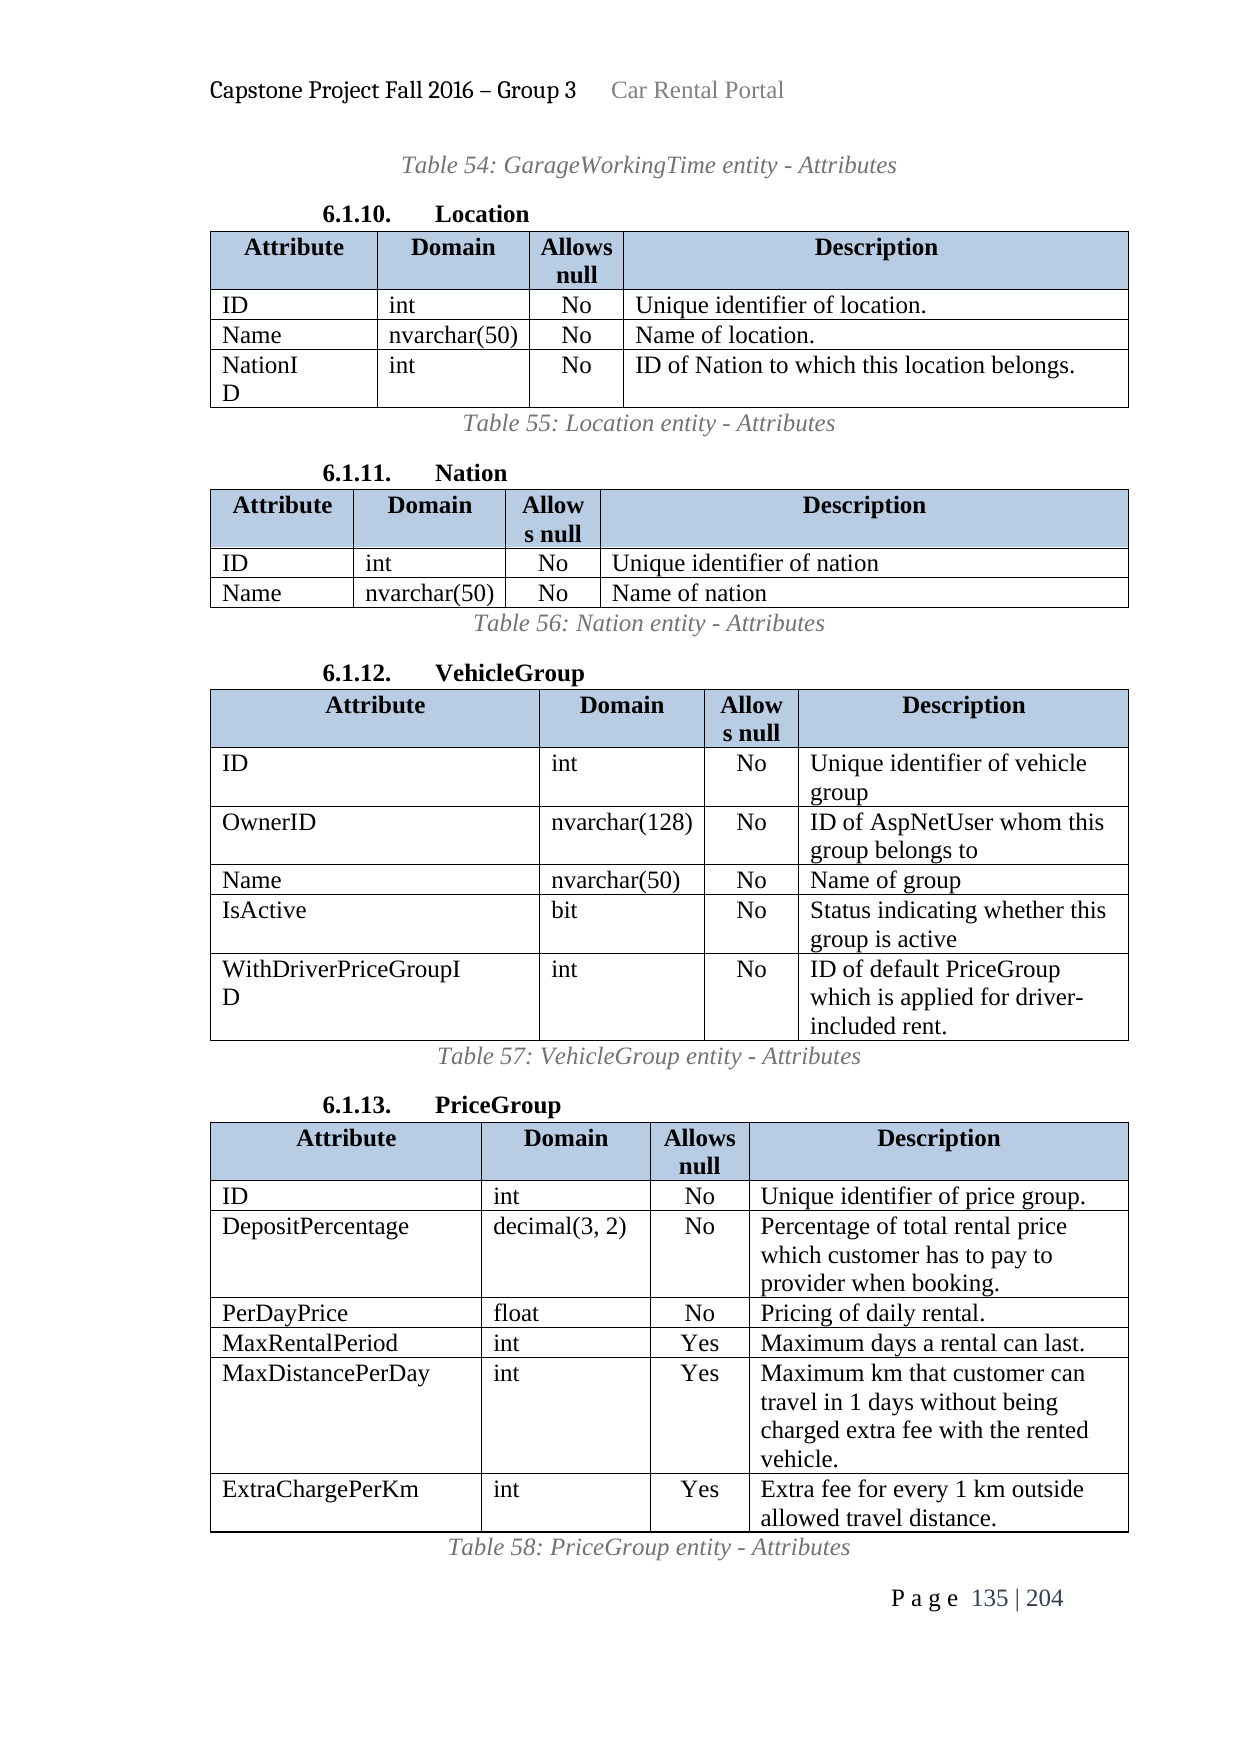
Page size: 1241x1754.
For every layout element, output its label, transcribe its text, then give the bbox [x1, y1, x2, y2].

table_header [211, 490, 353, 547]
subtitle VehicleGroup [322, 658, 1090, 686]
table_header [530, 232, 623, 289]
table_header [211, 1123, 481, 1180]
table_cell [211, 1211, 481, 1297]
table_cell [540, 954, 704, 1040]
text Table 57: VehicleGroup entity - Attributes [210, 1041, 1090, 1070]
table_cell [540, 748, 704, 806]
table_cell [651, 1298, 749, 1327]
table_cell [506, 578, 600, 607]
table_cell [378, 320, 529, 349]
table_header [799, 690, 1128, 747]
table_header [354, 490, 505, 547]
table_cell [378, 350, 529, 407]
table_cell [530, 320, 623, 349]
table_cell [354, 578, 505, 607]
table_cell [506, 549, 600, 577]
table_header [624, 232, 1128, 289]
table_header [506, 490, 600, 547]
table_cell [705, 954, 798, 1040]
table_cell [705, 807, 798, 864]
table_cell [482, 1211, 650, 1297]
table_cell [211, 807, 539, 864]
subtitle Nation [322, 458, 1090, 487]
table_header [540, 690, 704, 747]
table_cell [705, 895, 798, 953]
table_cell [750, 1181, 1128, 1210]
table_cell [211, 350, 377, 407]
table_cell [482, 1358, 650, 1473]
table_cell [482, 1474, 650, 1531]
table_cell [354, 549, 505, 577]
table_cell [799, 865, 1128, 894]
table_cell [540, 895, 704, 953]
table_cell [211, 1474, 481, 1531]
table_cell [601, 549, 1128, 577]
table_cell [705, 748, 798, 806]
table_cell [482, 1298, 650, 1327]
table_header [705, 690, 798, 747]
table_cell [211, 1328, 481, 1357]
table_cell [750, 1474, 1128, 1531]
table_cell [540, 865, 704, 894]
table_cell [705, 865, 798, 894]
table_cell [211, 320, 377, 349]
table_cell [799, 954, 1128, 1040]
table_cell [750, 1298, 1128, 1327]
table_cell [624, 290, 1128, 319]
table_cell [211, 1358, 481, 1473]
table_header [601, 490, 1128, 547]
text Table 56: Nation entity - Attributes [210, 608, 1090, 637]
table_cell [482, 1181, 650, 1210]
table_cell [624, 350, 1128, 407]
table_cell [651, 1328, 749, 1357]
text Table 58: PriceGroup entity - Attributes [210, 1533, 1090, 1561]
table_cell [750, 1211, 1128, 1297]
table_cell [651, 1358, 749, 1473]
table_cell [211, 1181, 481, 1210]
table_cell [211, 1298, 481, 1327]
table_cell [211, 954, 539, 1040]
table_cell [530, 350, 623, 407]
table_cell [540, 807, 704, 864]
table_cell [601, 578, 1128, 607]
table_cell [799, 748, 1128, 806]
subtitle Location [322, 199, 1090, 228]
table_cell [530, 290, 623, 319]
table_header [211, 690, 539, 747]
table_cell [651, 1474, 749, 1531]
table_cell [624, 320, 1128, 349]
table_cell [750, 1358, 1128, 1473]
subtitle PriceGroup [322, 1091, 1090, 1119]
text Table 54: GarageWorkingTime entity - Attributes [210, 150, 1090, 179]
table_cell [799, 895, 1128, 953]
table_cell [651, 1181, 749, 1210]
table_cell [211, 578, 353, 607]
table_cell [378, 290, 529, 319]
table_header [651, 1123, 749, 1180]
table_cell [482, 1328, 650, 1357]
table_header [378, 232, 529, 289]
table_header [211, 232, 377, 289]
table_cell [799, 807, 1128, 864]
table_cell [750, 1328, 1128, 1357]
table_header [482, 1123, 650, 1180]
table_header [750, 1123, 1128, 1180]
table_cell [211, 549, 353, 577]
text Table 55: Location entity - Attributes [210, 408, 1090, 437]
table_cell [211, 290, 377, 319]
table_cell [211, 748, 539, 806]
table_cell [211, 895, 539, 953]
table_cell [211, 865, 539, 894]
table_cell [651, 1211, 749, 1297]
